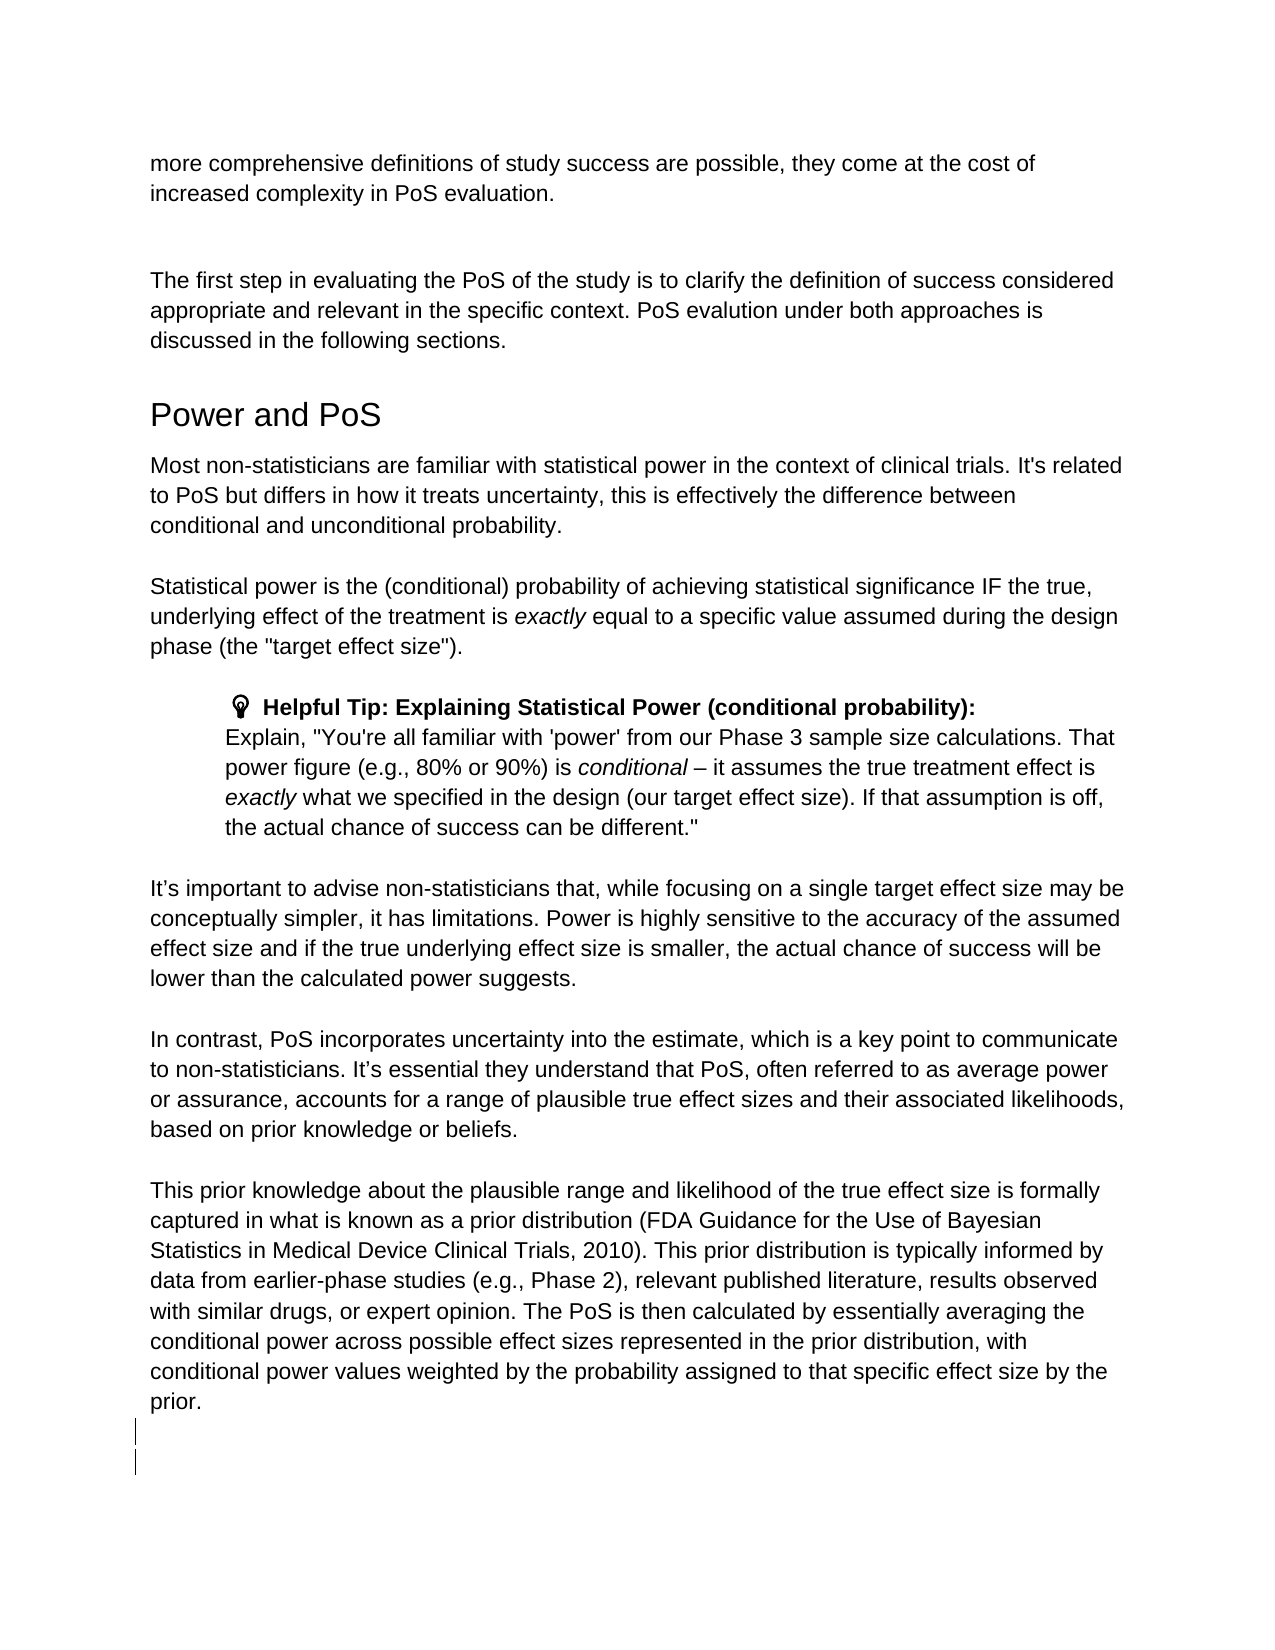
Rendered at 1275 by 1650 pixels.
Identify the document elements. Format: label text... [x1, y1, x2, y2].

text 💡 Helpful Tip: Explaining Statistical Power (conditional probability): [225, 693, 1125, 720]
text It’s important to advise non-statisticians that, while focusing on a single target effect size may be conceptually simpler, it has limitations. Power is highly sensitive to the accuracy of the assumed effect size and if the true underlying effect size is smaller, the actual chance of success will be lower than the calculated power suggests. [150, 875, 1125, 992]
text This prior knowledge about the plausible range and likelihood of the true effect size is formally captured in what is known as a prior distribution (FDA Guidance for the Use of Bayesian Statistics in Medical Device Clinical Trials, 2010). This prior distribution is typically informed by data from earlier-phase studies (e.g., Phase 2), relevant published literature, results observed with similar drugs, or expert opinion. The PoS is then calculated by essentially averaging the conditional power across possible effect sizes represented in the prior distribution, with conditional power values weighted by the probability assigned to that specific effect size by the prior. [150, 1177, 1125, 1414]
text Statistical power is the (conditional) probability of achieving statistical significance IF the true, underlying effect of the treatment is exactly equal to a specific value assumed during the design phase (the "target effect size"). [150, 573, 1125, 659]
text Explain, "You're all familiar with 'power' from our Phase 3 sample size calculations. That power figure (e.g., 80% or 90%) is conditional – it assumes the true treatment effect is exactly what we specified in the design (our target effect size). If that assumption is off, the actual chance of success can be different." [225, 724, 1125, 841]
subtitle Power and PoS [150, 395, 1125, 433]
text Most non-statisticians are familiar with statistical power in the context of clinical trials. It's related to PoS but differs in how it treats uncertainty, this is effectively the difference between conditional and unconditional probability. [150, 452, 1125, 538]
text In contrast, PoS incorporates uncertainty into the estimate, which is a key point to communicate to non-statisticians. It’s essential they understand that PoS, often referred to as average power or assurance, accounts for a range of plausible true effect sizes and their associated likelihoods, based on prior knowledge or beliefs. [150, 1026, 1125, 1143]
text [150, 150, 1125, 207]
text The first step in evaluating the PoS of the study is to clarify the definition of success considered appropriate and relevant in the specific context. PoS evalution under both approaches is discussed in the following sections. [150, 267, 1125, 354]
